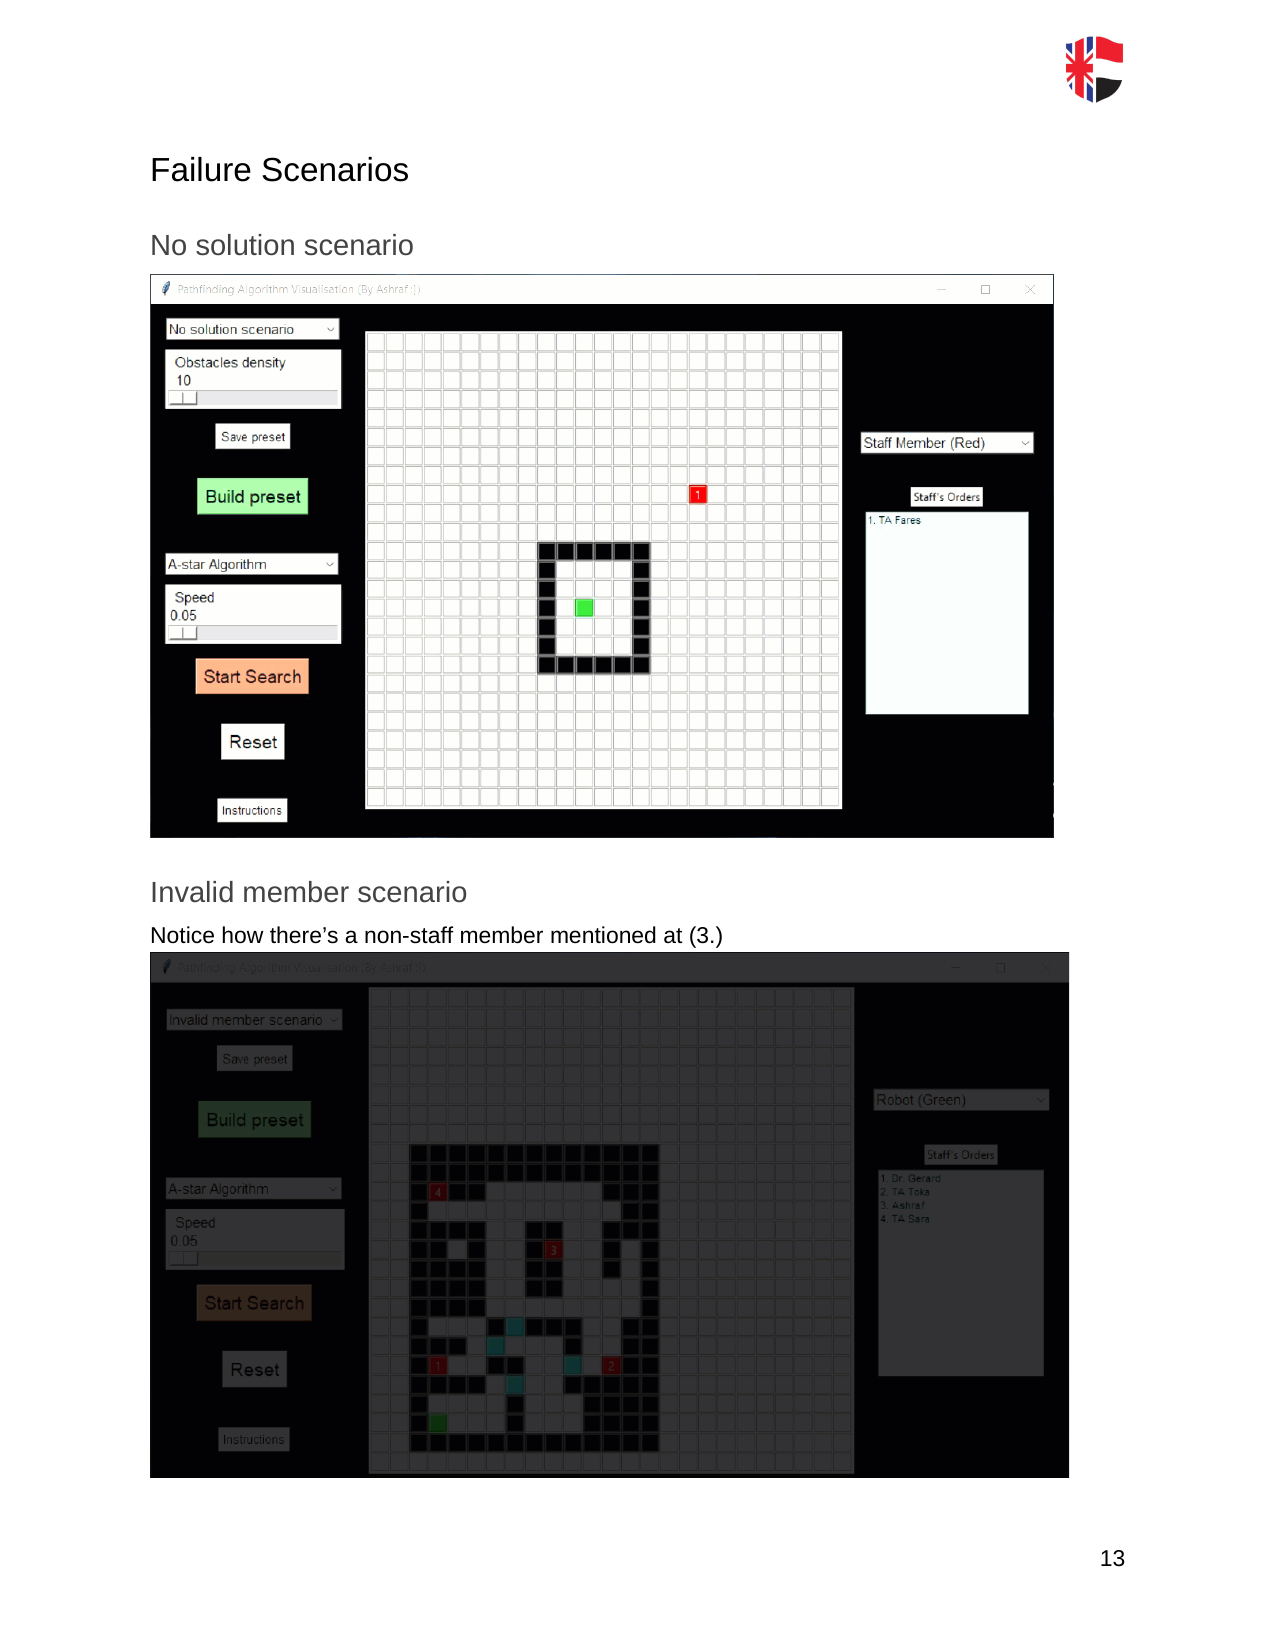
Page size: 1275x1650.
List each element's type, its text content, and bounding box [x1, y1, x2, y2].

subtitle Failure Scenarios [150, 150, 1125, 188]
subtitle No solution scenario [150, 227, 1125, 261]
picture [150, 952, 1070, 1478]
text Notice how there’s a non-staff member mentioned at (3.) [150, 922, 1125, 948]
picture [1064, 36, 1125, 104]
picture [150, 274, 1054, 838]
subtitle Invalid member scenario [150, 875, 1125, 909]
